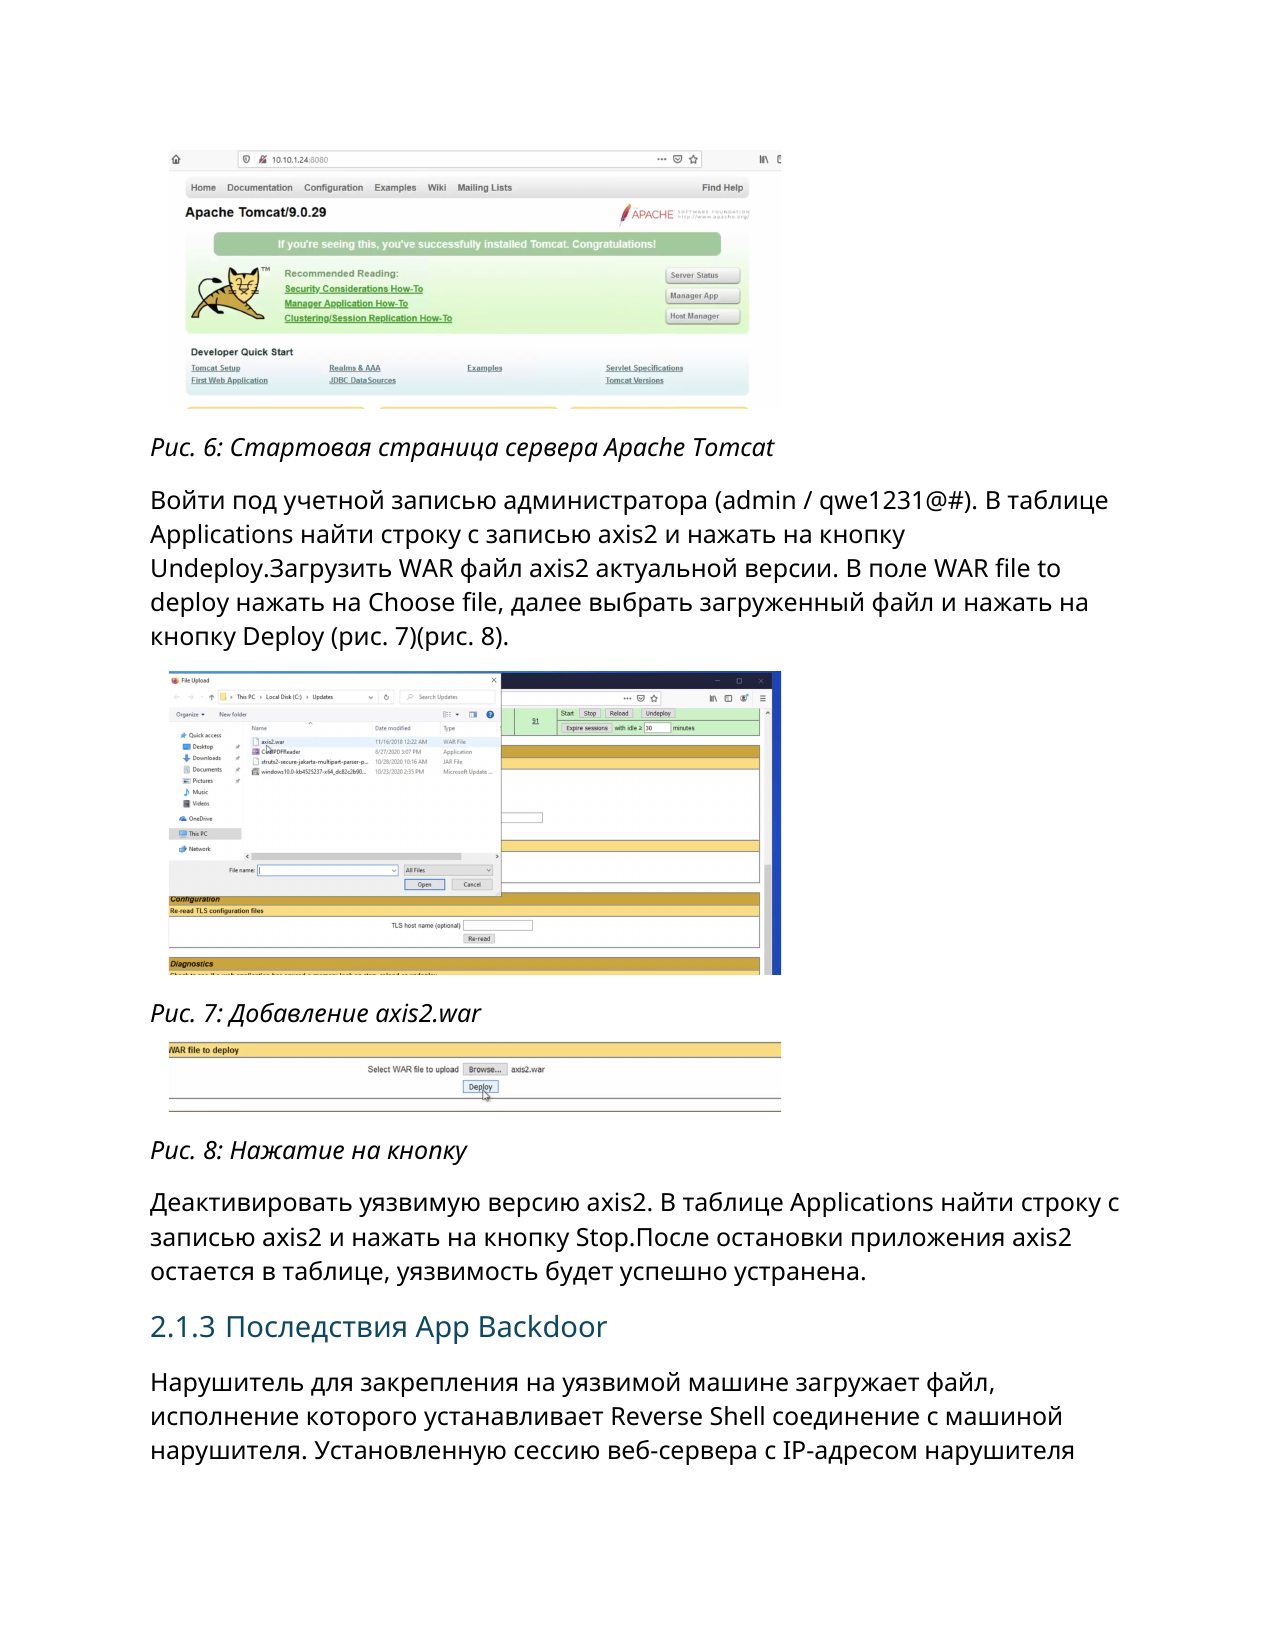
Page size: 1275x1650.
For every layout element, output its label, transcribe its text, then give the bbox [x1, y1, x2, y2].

subtitle 2.1.3 Последствия App Backdoor [150, 1306, 1125, 1346]
text Рис. 6: Стартовая страница сервера Apache Tomcat [150, 429, 1125, 463]
picture [168, 150, 782, 409]
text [150, 1364, 1125, 1467]
text Войти под учетной записью администратора (admin / qwe1231@#). В таблице Applications найти строку с записью axis2 и нажать на кнопку Undeploy.Загрузить WAR файл axis2 актуальной версии. В поле WAR file to deploy нажать на Choose file, далее выбрать загруженный файл и нажать на кнопку Deploy (рис. 7)(рис. 8). [150, 482, 1125, 653]
picture [168, 671, 782, 975]
text Рис. 7: Добавление axis2.war [150, 995, 1125, 1029]
picture [168, 1041, 782, 1112]
text Деактивировать уязвимую версию axis2. В таблице Applications найти строку с записью axis2 и нажать на кнопку Stop.После остановки приложения axis2 остается в таблице, уязвимость будет успешно устранена. [150, 1185, 1125, 1287]
text Рис. 8: Нажатие на кнопку [150, 1132, 1125, 1166]
